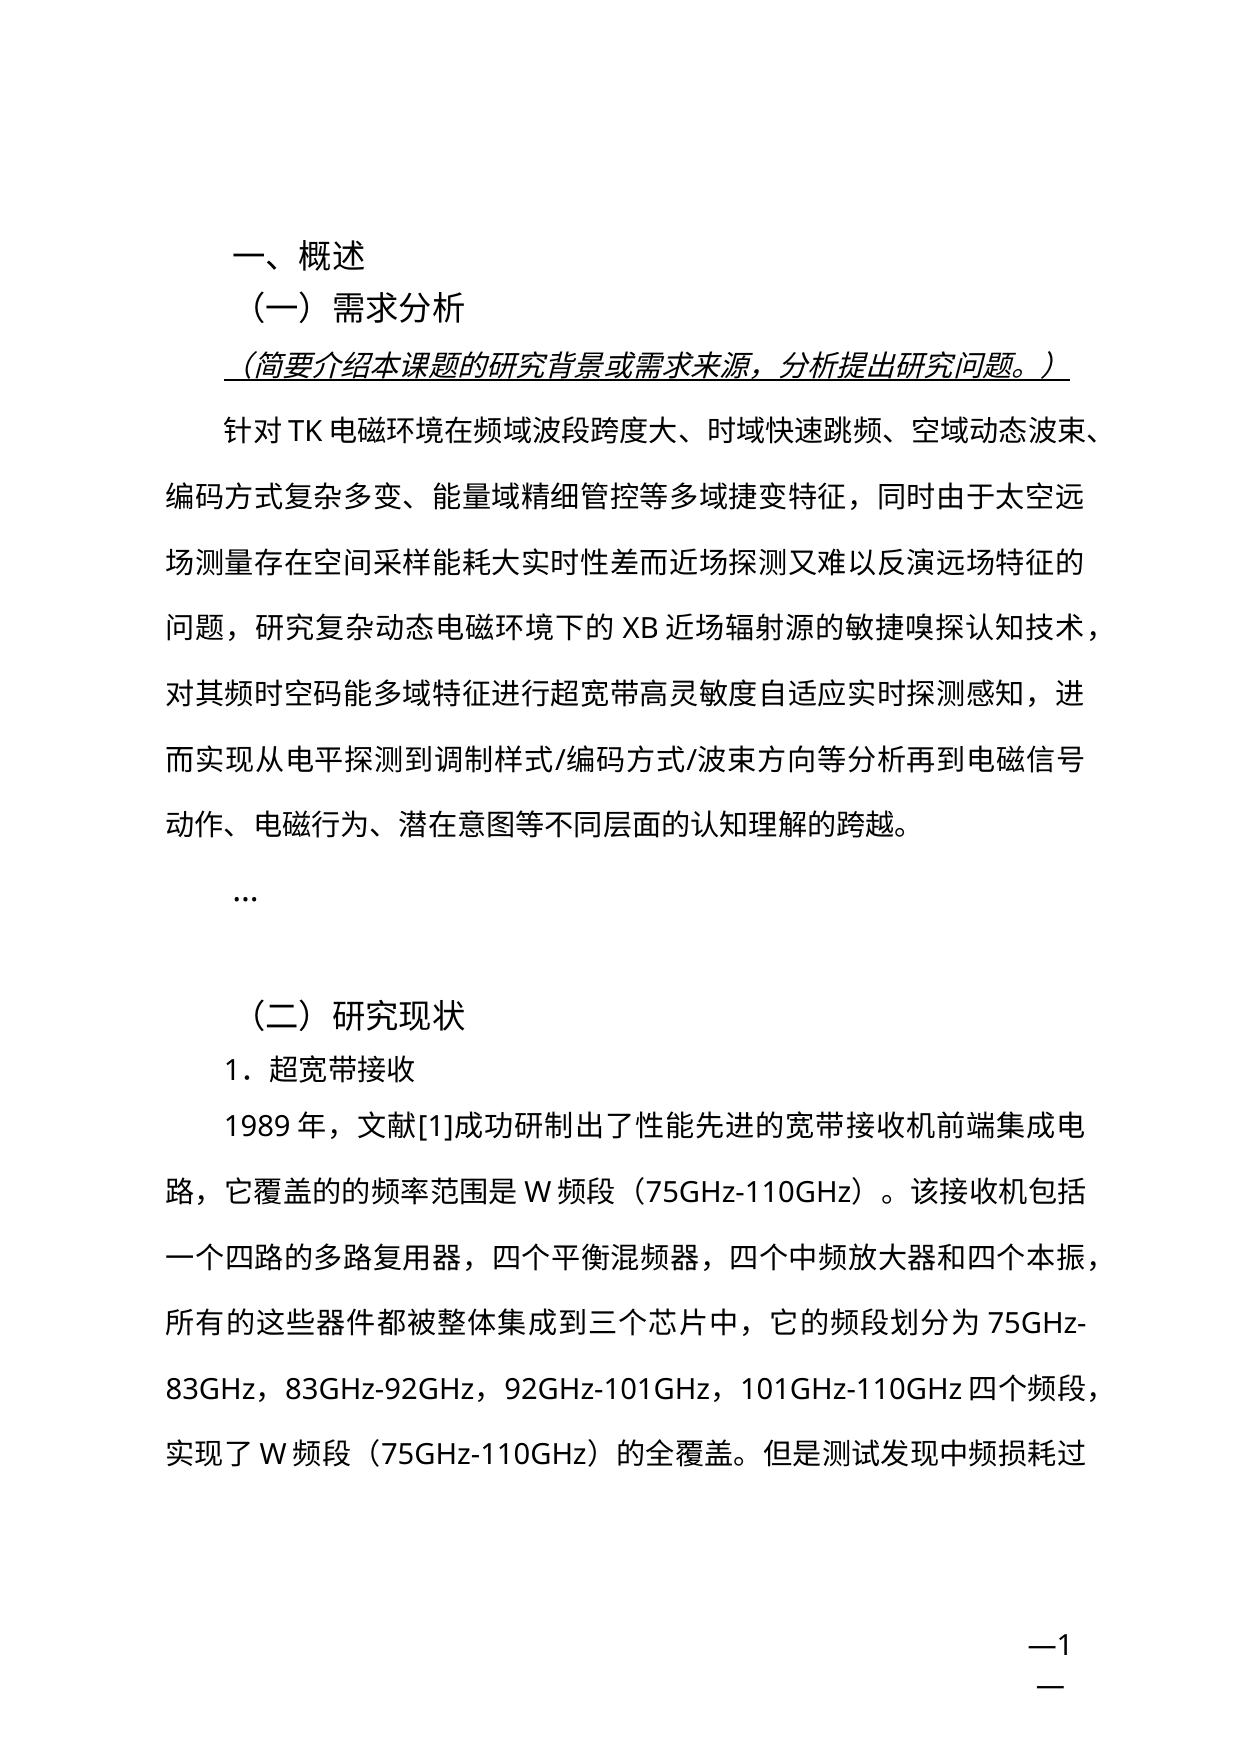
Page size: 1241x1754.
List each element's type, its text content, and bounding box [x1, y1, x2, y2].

text … [165, 856, 1087, 921]
list 概述 [165, 227, 1087, 279]
list 研究现状 [165, 987, 1087, 1039]
list 超宽带接收 [165, 1039, 1087, 1091]
text 针对TK电磁环境在频域波段跨度大、时域快速跳频、空域动态波束、编码方式复杂多变、能量域精细管控等多域捷变特征，同时由于太空远场测量存在空间采样能耗大实时性差而近场探测又难以反演远场特征的问题，研究复杂动态电磁环境下的XB近场辐射源的敏捷嗅探认知技术，对其频时空码能多域特征进行超宽带高灵敏度自适应实时探测感知，进而实现从电平探测到调制样式/编码方式/波束方向等分析再到电磁信号动作、电磁行为、潜在意图等不同层面的认知理解的跨越。 [165, 396, 1087, 856]
list 需求分析 [165, 279, 1087, 331]
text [165, 1091, 1087, 1485]
text （简要介绍本课题的研究背景或需求来源，分析提出研究问题。） [165, 331, 1087, 396]
